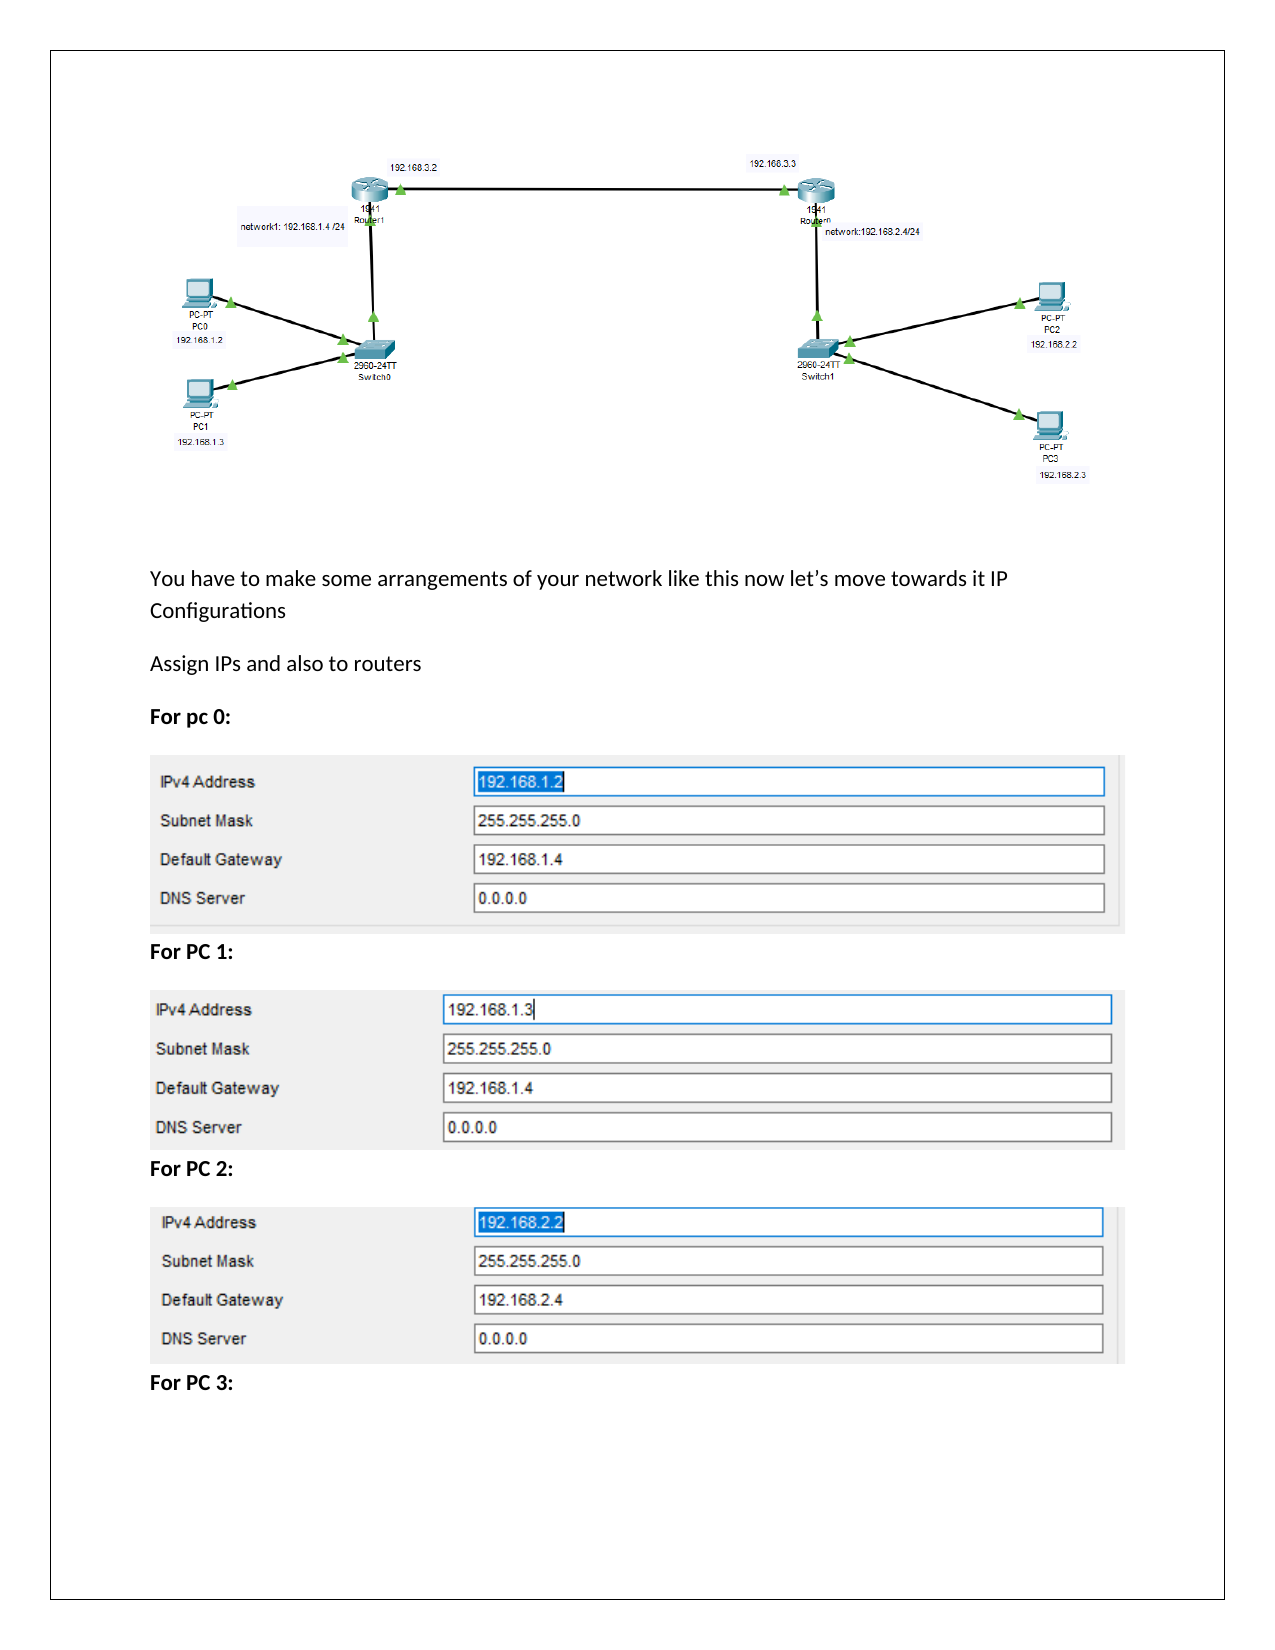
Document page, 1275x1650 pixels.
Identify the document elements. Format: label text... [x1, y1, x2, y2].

picture [150, 755, 1125, 934]
picture [150, 990, 1125, 1150]
text For pc 0: [150, 702, 1125, 730]
text For PC 2: [150, 1150, 1125, 1182]
text For PC 1: [150, 934, 1125, 966]
text For PC 3: [150, 1364, 1125, 1396]
text You have to make some arrangements of your network like this now let’s move towards it IP Configurations [150, 564, 1125, 624]
text Assign IPs and also to routers [150, 649, 1125, 677]
picture [150, 1207, 1125, 1364]
picture [150, 150, 1125, 486]
